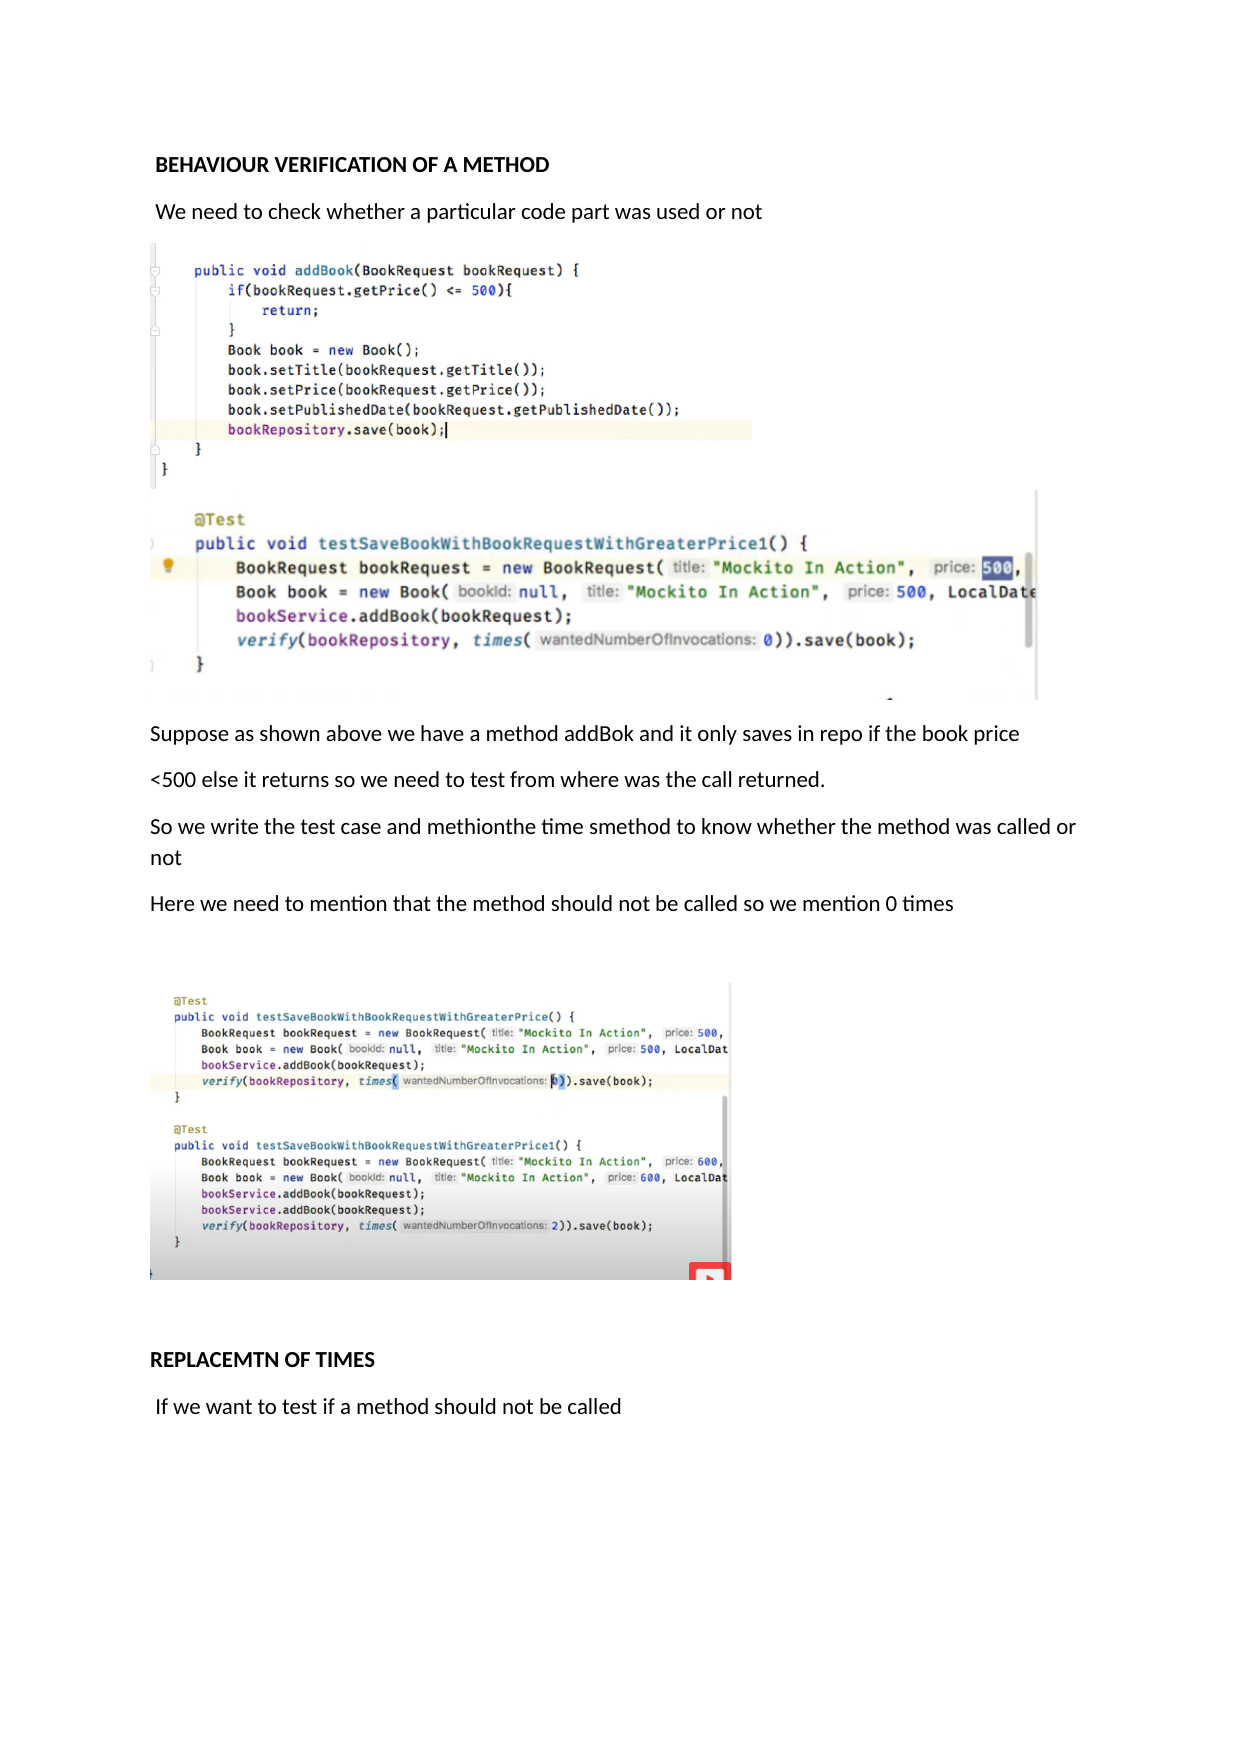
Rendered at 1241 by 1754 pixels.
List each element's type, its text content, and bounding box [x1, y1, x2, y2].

picture [150, 983, 732, 1280]
text BEHAVIOUR VERIFICATION OF A METHOD [150, 150, 1090, 178]
text So we write the test case and methionthe time smethod to know whether the method was called or not [150, 812, 1090, 871]
picture [150, 490, 1039, 700]
text If we want to test if a method should not be called [150, 1392, 1090, 1421]
text Here we need to mention that the method should not be called so we mention 0 times [150, 889, 1090, 918]
picture [150, 243, 752, 489]
text Suppose as shown above we have a method addBok and it only saves in repo if the book price [150, 719, 1090, 747]
text REPLACEMTN OF TIMES [150, 1346, 1090, 1374]
text <500 else it returns so we need to test from where was the call returned. [150, 766, 1090, 794]
text We need to check whether a particular code part was used or not [150, 197, 1090, 225]
